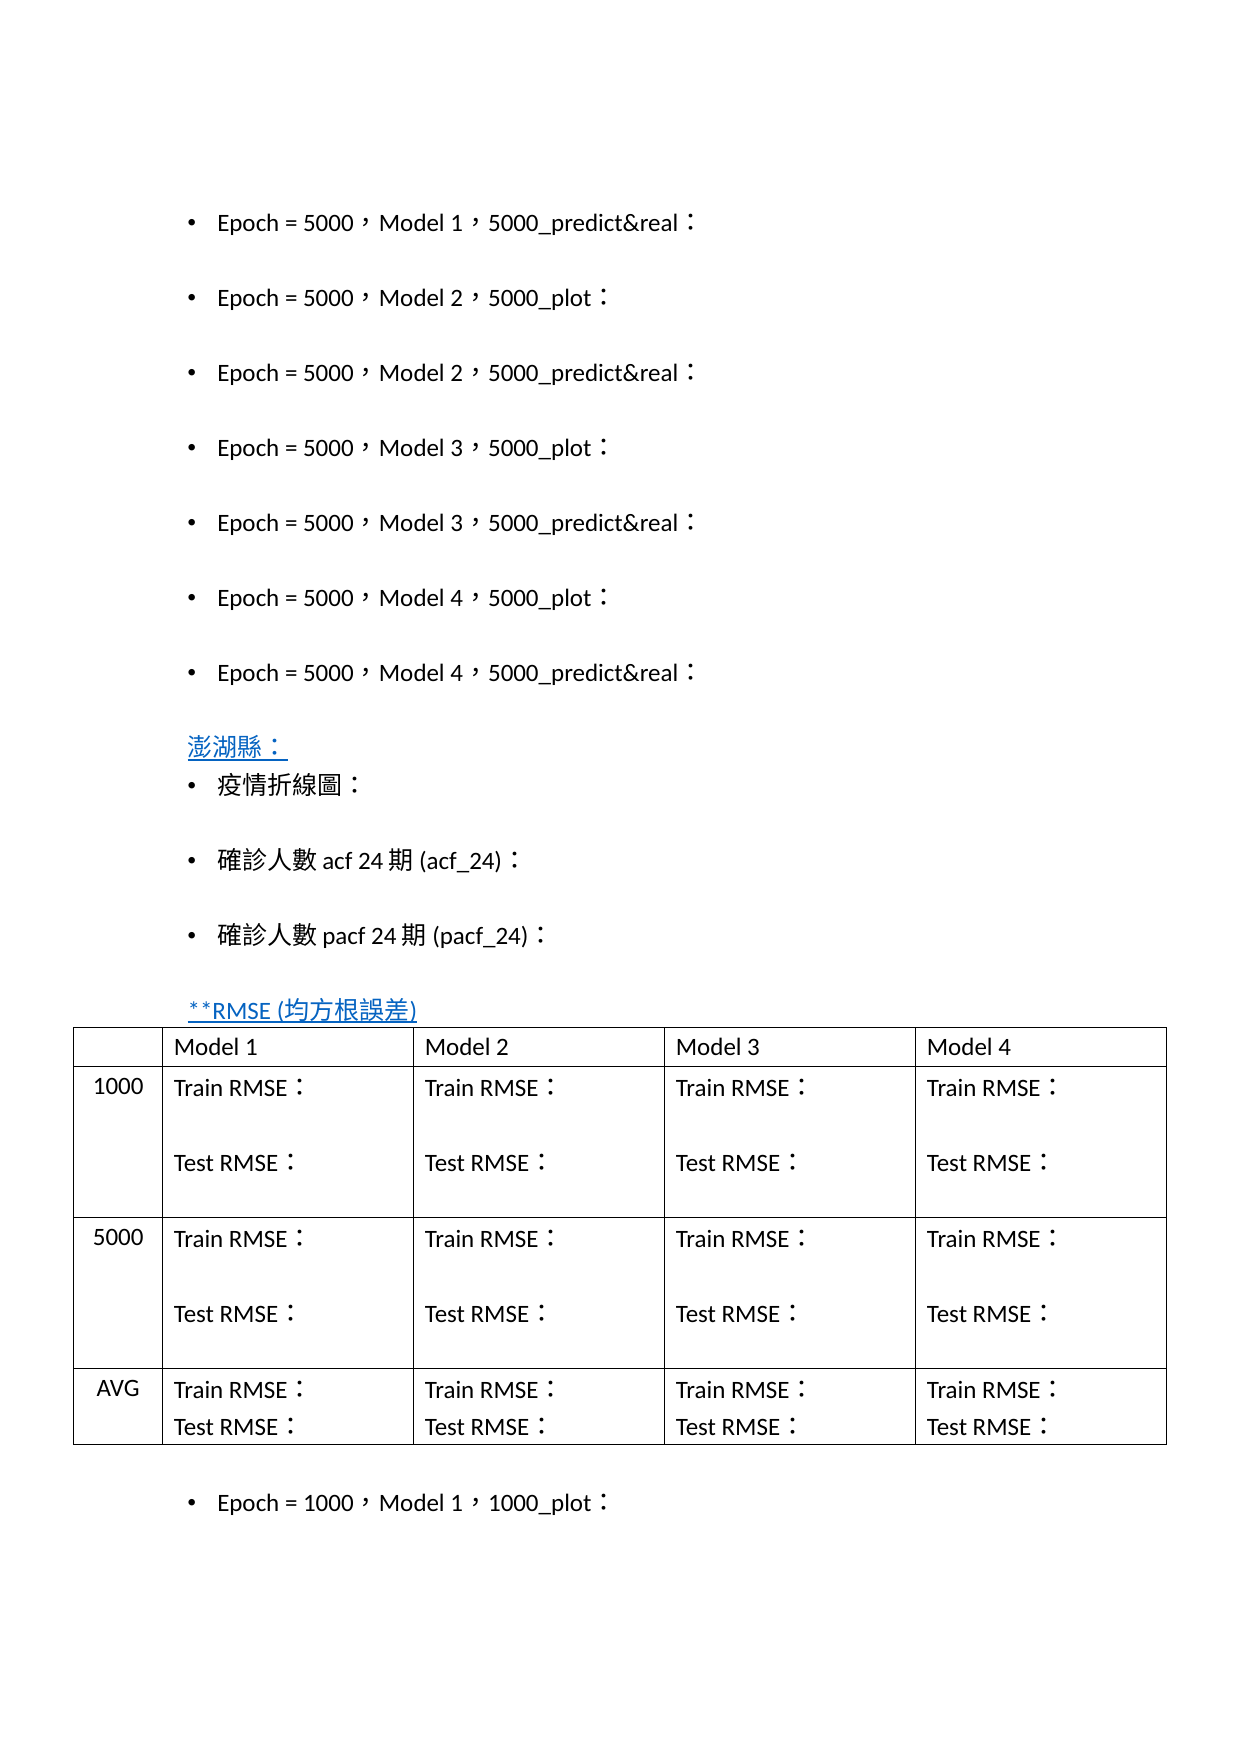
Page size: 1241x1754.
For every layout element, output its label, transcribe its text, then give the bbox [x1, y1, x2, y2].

table_cell AVG [74, 1369, 162, 1444]
text 澎湖縣： [187, 727, 1053, 764]
table_cell Train RMSE： Test RMSE： [163, 1369, 413, 1444]
list Epoch = 5000，Model 3，5000_predict&real： [187, 502, 1053, 539]
table_header [74, 1028, 162, 1066]
table_cell Train RMSE： Test RMSE： [916, 1218, 1166, 1368]
table_cell Train RMSE： Test RMSE： [414, 1218, 664, 1368]
table_cell 5000 [74, 1218, 162, 1368]
list Epoch = 5000，Model 3，5000_plot： [187, 427, 1053, 464]
list 確診人數pacf 24期 (pacf_24)： [187, 914, 1053, 952]
list 疫情折線圖： [187, 764, 1053, 802]
table_cell Train RMSE： Test RMSE： [916, 1369, 1166, 1444]
table_cell Train RMSE： Test RMSE： [163, 1218, 413, 1368]
list 確診人數acf 24期 (acf_24)： [187, 839, 1053, 877]
table_header Model 4 [916, 1028, 1166, 1066]
table_cell Train RMSE： Test RMSE： [414, 1067, 664, 1217]
table_header Model 1 [163, 1028, 413, 1066]
list Epoch = 5000，Model 2，5000_predict&real： [187, 352, 1053, 389]
table_cell Train RMSE： Test RMSE： [414, 1369, 664, 1444]
table_cell 1000 [74, 1067, 162, 1217]
table_cell Train RMSE： Test RMSE： [665, 1067, 915, 1217]
table_header Model 2 [414, 1028, 664, 1066]
table_cell Train RMSE： Test RMSE： [665, 1369, 915, 1444]
list Epoch = 5000，Model 1，5000_predict&real： [187, 202, 1053, 239]
list Epoch = 1000，Model 1，1000_plot： [187, 1482, 1053, 1520]
table_cell Train RMSE： Test RMSE： [916, 1067, 1166, 1217]
list Epoch = 5000，Model 4，5000_predict&real： [187, 652, 1053, 689]
table_header Model 3 [665, 1028, 915, 1066]
table_cell Train RMSE： Test RMSE： [163, 1067, 413, 1217]
table_cell Train RMSE： Test RMSE： [665, 1218, 915, 1368]
list Epoch = 5000，Model 4，5000_plot： [187, 577, 1053, 614]
list Epoch = 5000，Model 2，5000_plot： [187, 277, 1053, 314]
text **RMSE (均方根誤差) [187, 989, 1053, 1027]
